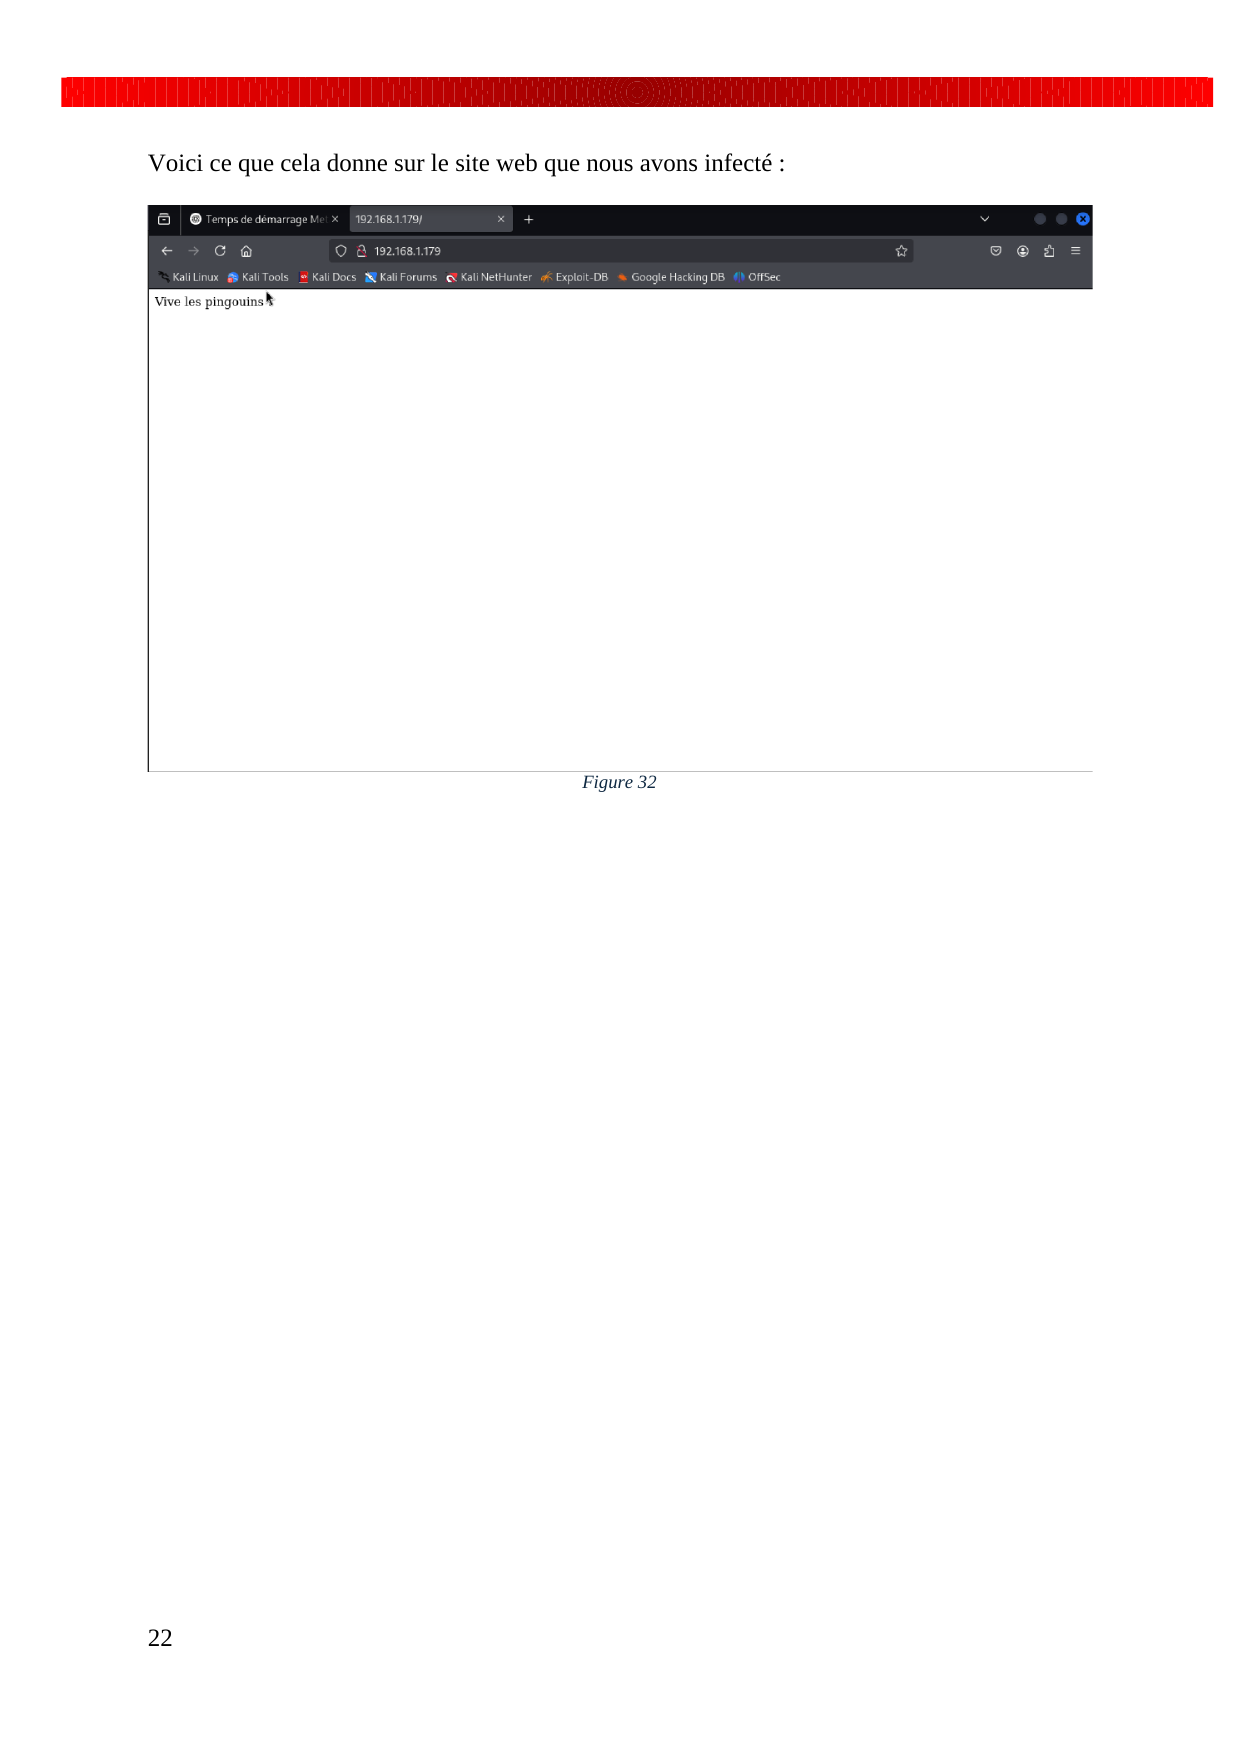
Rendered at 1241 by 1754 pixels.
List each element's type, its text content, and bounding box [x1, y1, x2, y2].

text Figure 32 [148, 772, 1093, 793]
picture [147, 205, 1093, 772]
text Voici ce que cela donne sur le site web que nous avons infecté : [148, 148, 1093, 176]
